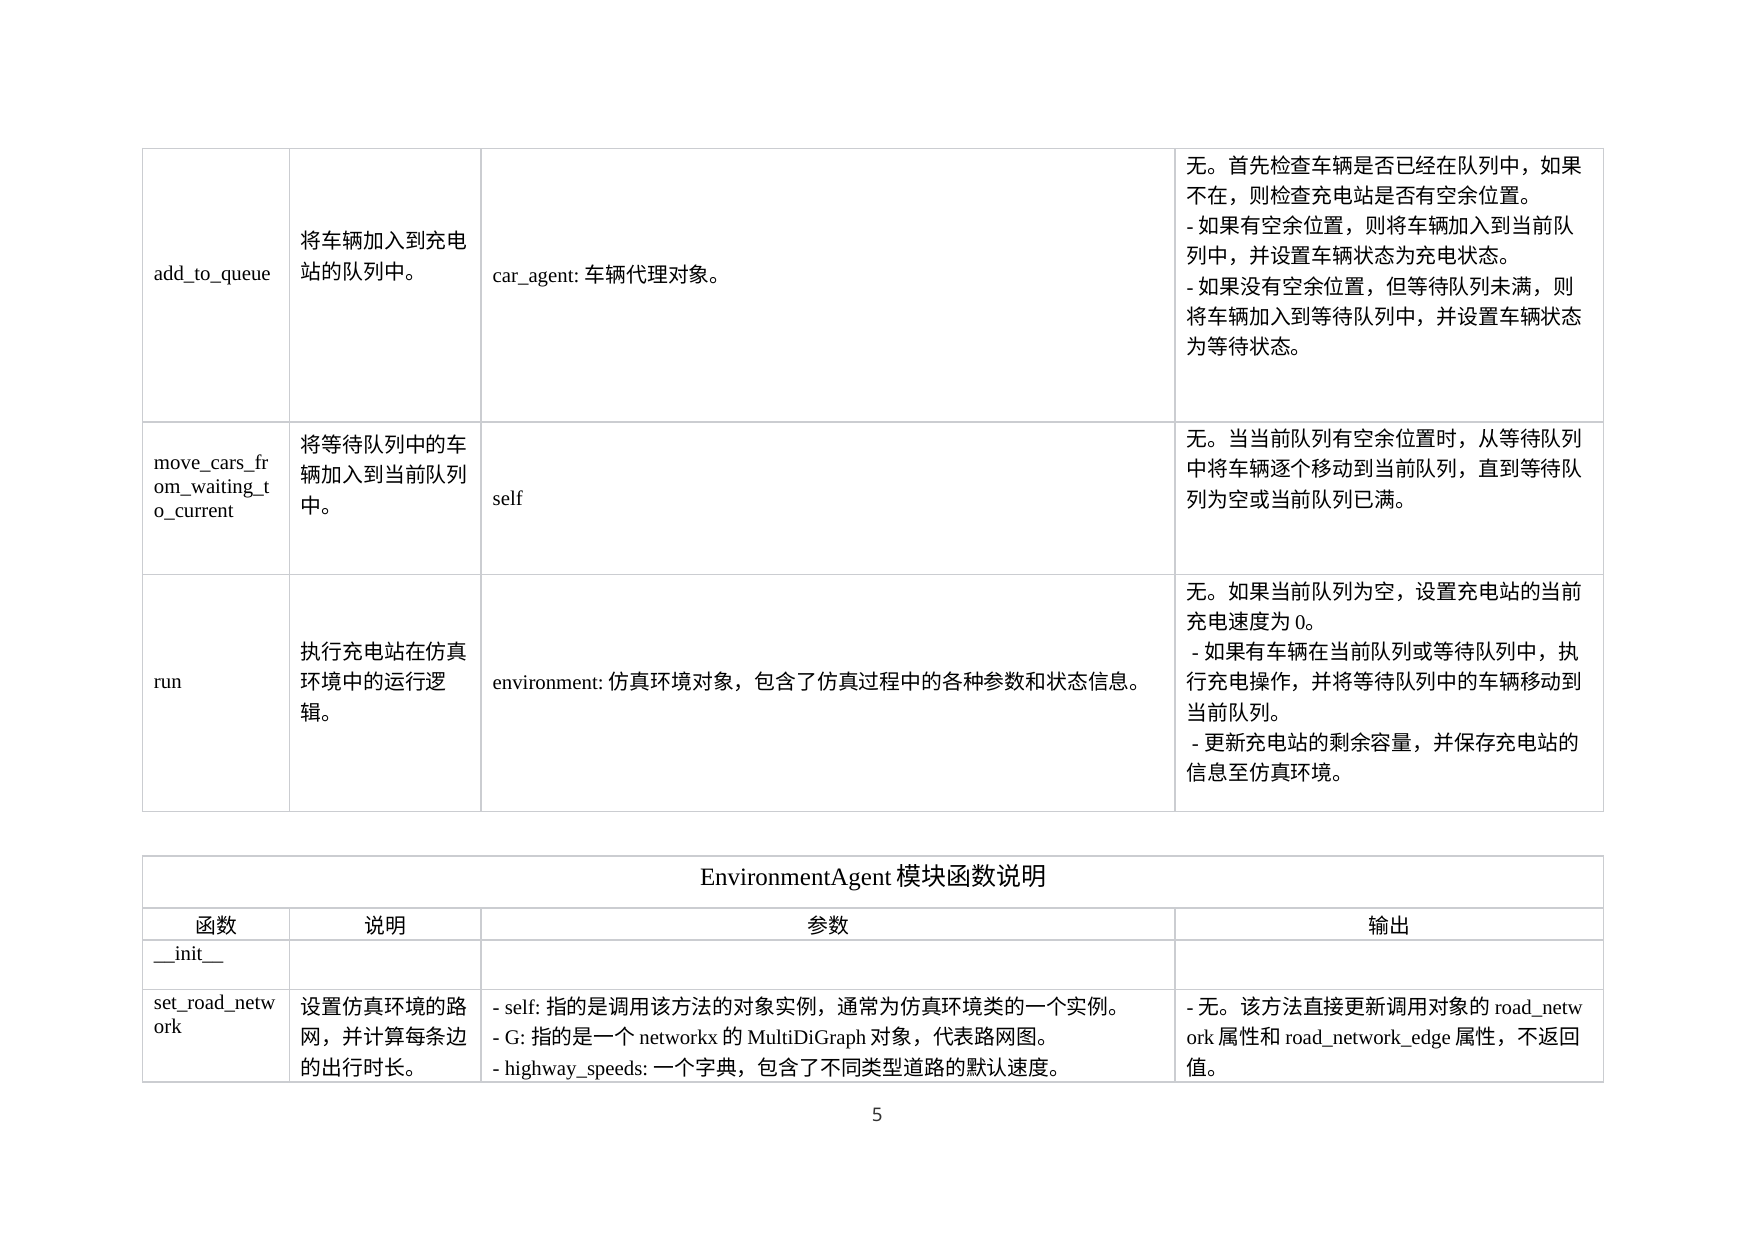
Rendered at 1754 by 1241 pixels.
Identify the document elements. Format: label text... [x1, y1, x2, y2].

table_cell move_cars_from_waiting_to_current [143, 423, 289, 573]
table_cell environment: 仿真环境对象，包含了仿真过程中的各种参数和状态信息。 [482, 575, 1174, 811]
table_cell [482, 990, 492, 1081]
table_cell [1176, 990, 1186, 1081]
table_cell car_agent: 车辆代理对象。 [482, 149, 1174, 421]
table_cell [482, 941, 1174, 989]
table_cell add_to_queue [143, 149, 289, 421]
table_cell 将等待队列中的车辆加入到当前队列中。 [290, 423, 480, 573]
table_cell 将车辆加入到充电站的队列中。 [290, 149, 480, 421]
table_cell self [482, 423, 1174, 573]
table_header EnvironmentAgent模块函数说明 [143, 857, 1603, 907]
table_cell 输出 [1176, 909, 1603, 939]
table_cell 函数 [143, 909, 289, 939]
table_cell 执行充电站在仿真环境中的运行逻辑。 [290, 575, 480, 811]
table_cell [290, 941, 480, 989]
table_cell set_road_network [143, 990, 289, 1081]
table_cell 参数 [482, 909, 1174, 939]
table_cell run [143, 575, 289, 811]
table_cell 说明 [290, 909, 480, 939]
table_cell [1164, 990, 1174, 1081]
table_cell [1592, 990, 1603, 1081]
table_cell [1176, 941, 1603, 989]
